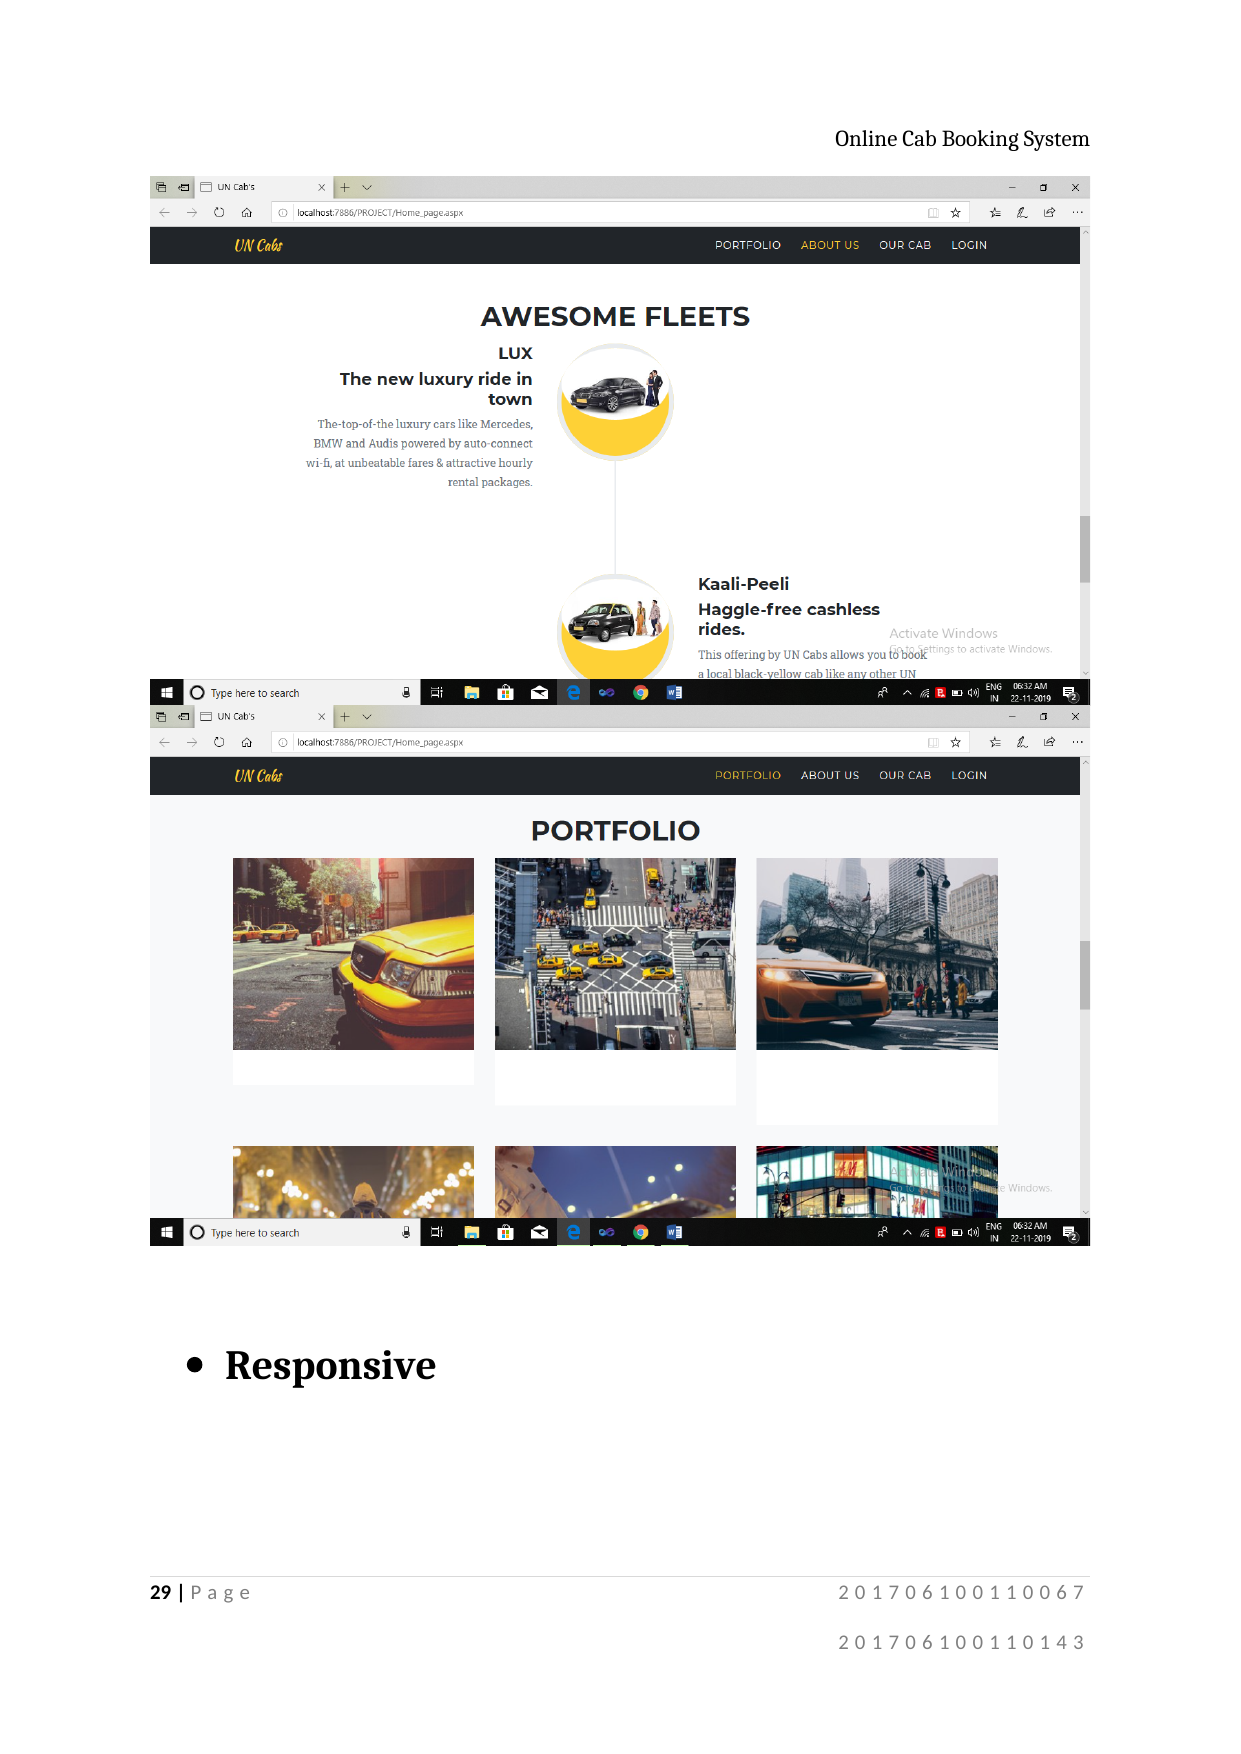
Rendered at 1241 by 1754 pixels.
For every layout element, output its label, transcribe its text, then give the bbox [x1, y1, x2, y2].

picture [150, 176, 1091, 1246]
list Responsive [187, 1342, 1090, 1390]
